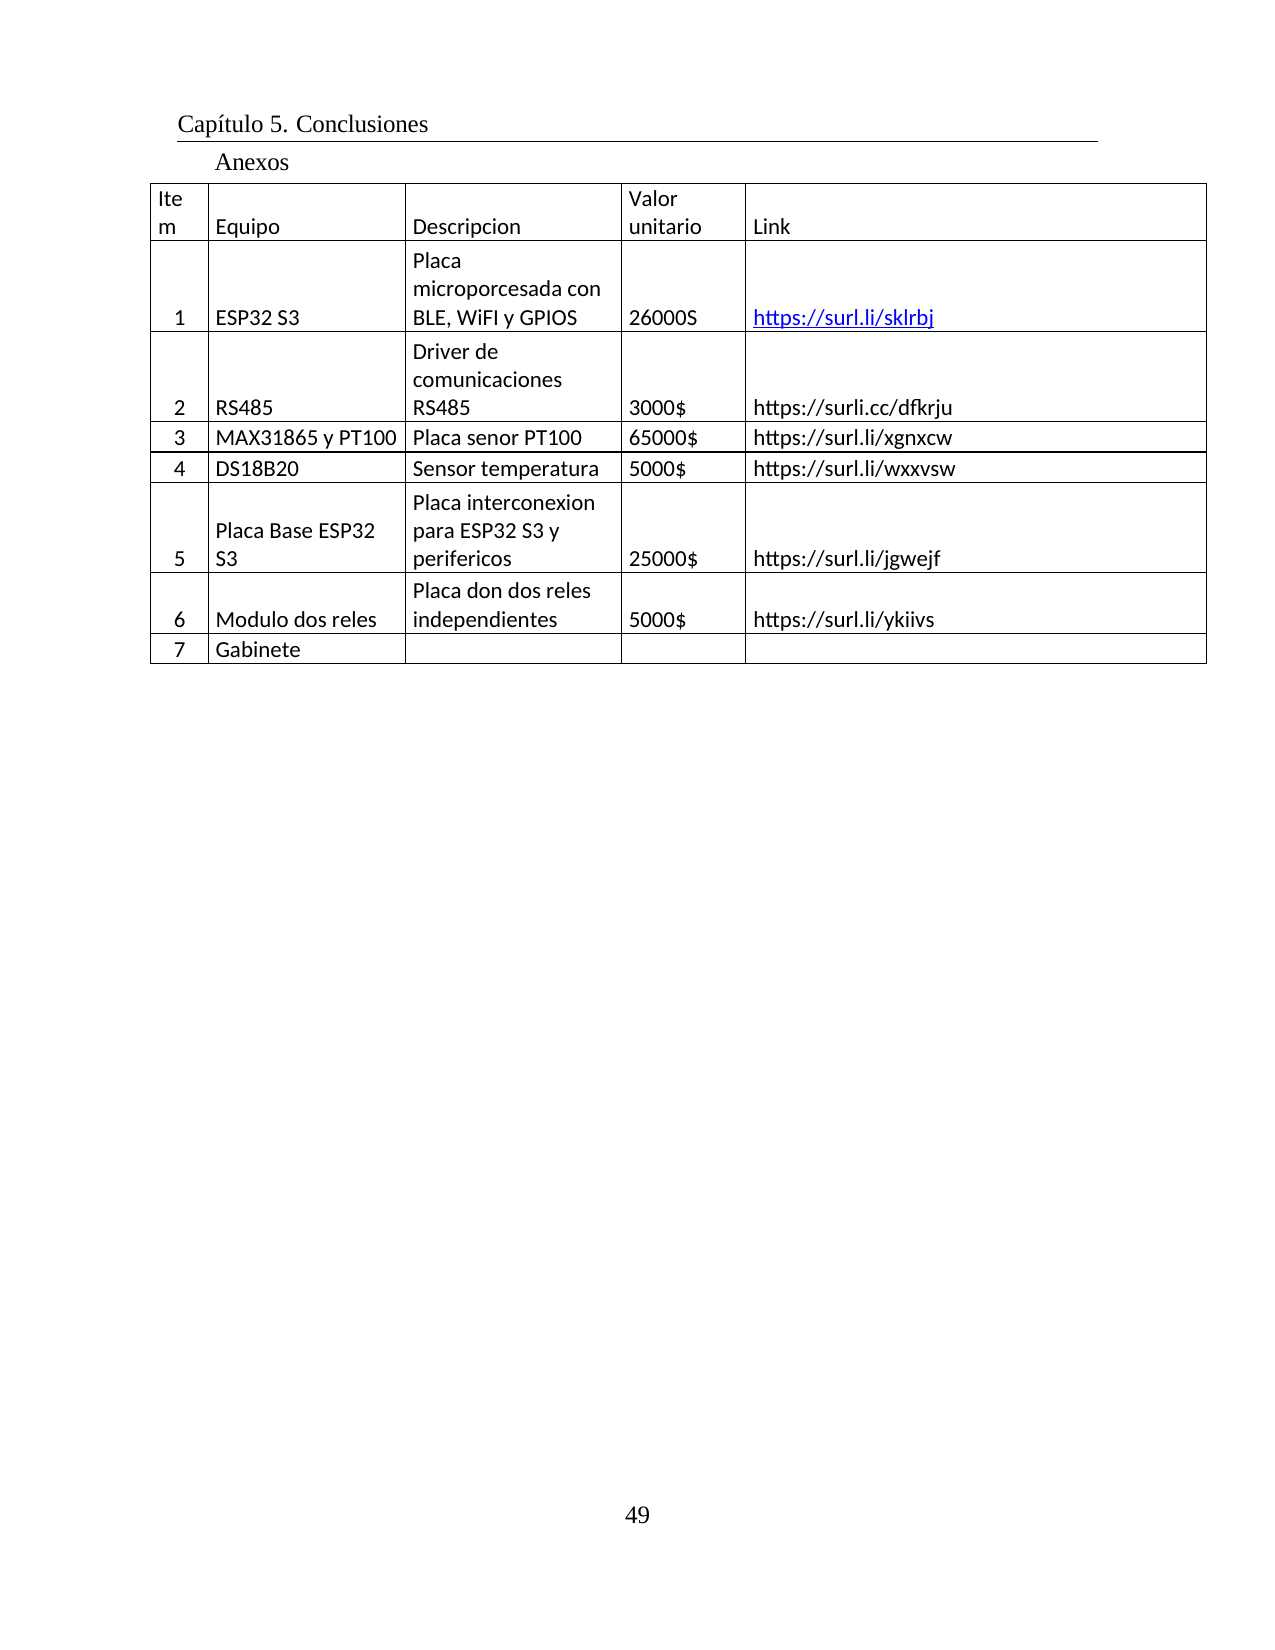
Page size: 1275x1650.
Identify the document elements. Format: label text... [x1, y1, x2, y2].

table_cell 6 [151, 573, 208, 633]
table_cell [406, 634, 621, 663]
table_cell https://surl.li/jgwejf [746, 483, 1206, 572]
table_cell 5000$ [622, 573, 745, 633]
table_cell MAX31865 y PT100 [209, 422, 405, 451]
table_header Equipo [209, 184, 405, 240]
table_cell ESP32 S3 [209, 241, 405, 331]
text Anexos [177, 147, 1098, 176]
table_header Item [151, 184, 208, 240]
table_cell Driver de comunicaciones RS485 [406, 332, 621, 421]
table_cell 5 [151, 483, 208, 572]
table_cell 4 [151, 453, 208, 482]
table_cell 1 [151, 241, 208, 331]
table_cell https://surl.li/sklrbj [746, 241, 1206, 331]
table_header Valor unitario [622, 184, 745, 240]
table_cell Modulo dos reles [209, 573, 405, 633]
table_cell 26000S [622, 241, 745, 331]
table_cell Placa interconexion para ESP32 S3 y perifericos [406, 483, 621, 572]
table_cell DS18B20 [209, 453, 405, 482]
table_cell https://surl.li/ykiivs [746, 573, 1206, 633]
table_cell 25000$ [622, 483, 745, 572]
table_cell 3 [151, 422, 208, 451]
table_cell 3000$ [622, 332, 745, 421]
table_cell Sensor temperatura [406, 453, 621, 482]
table_cell Placa microporcesada con BLE, WiFI y GPIOS [406, 241, 621, 331]
table_cell https://surl.li/xgnxcw [746, 422, 1206, 451]
table_cell [622, 634, 745, 663]
table_header Descripcion [406, 184, 621, 240]
table_cell Placa senor PT100 [406, 422, 621, 451]
table_cell Placa don dos reles independientes [406, 573, 621, 633]
table_cell [746, 634, 1206, 663]
table_cell Gabinete [209, 634, 405, 663]
table_cell Placa Base ESP32 S3 [209, 483, 405, 572]
table_cell RS485 [209, 332, 405, 421]
table_cell 65000$ [622, 422, 745, 451]
table_cell https://surl.li/wxxvsw [746, 453, 1206, 482]
table_cell 7 [151, 634, 208, 663]
table_header Link [746, 184, 1206, 240]
table_cell 2 [151, 332, 208, 421]
table_cell https://surli.cc/dfkrju [746, 332, 1206, 421]
table_cell 5000$ [622, 453, 745, 482]
